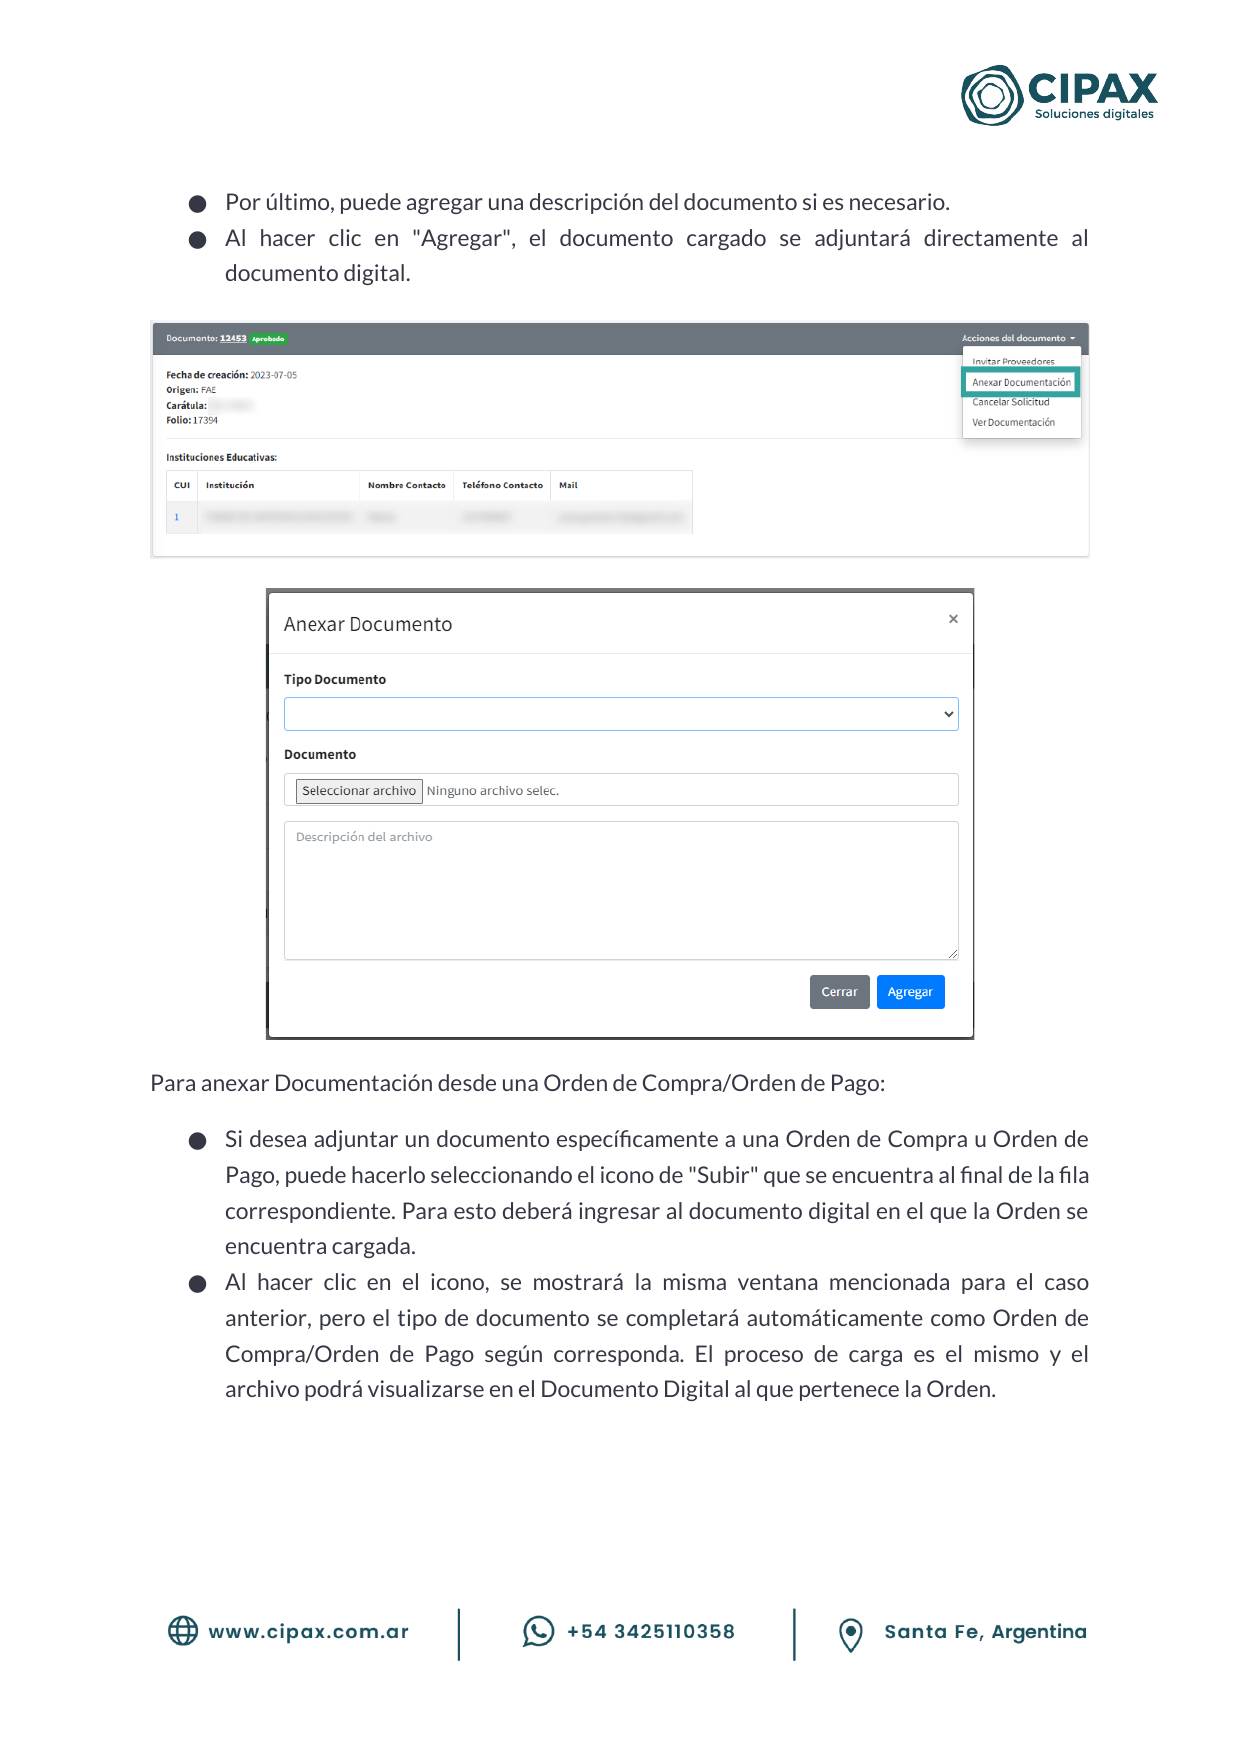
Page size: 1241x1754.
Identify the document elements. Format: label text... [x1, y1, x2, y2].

list Si desea adjuntar un documento específicamente a una Orden de Compra u Orden de Pago, puede hacerlo seleccionando el icono de "Subir" que se encuentra al final de la fila correspondiente. Para esto deberá ingresar al documento digital en el que la Orden se encuentra cargada. [187, 1125, 1090, 1260]
picture [150, 315, 1091, 560]
picture [265, 588, 975, 1040]
picture [950, 57, 1169, 133]
picture [0, 1589, 1241, 1679]
list Al hacer clic en "Agregar", el documento cargado se adjuntará directamente al documento digital. [187, 223, 1090, 287]
list Por último, puede agregar una descripción del documento si es necesario. [187, 188, 1090, 215]
text Para anexar Documentación desde una Orden de Compra/Orden de Pago: [150, 1068, 1090, 1096]
list Al hacer clic en el icono, se mostrará la misma ventana mencionada para el caso anterior, pero el tipo de documento se completará automáticamente como Orden de Compra/Orden de Pago según corresponda. El proceso de carga es el mismo y el archivo podrá visualizarse en el Documento Digital al que pertenece la Orden. [187, 1268, 1090, 1403]
